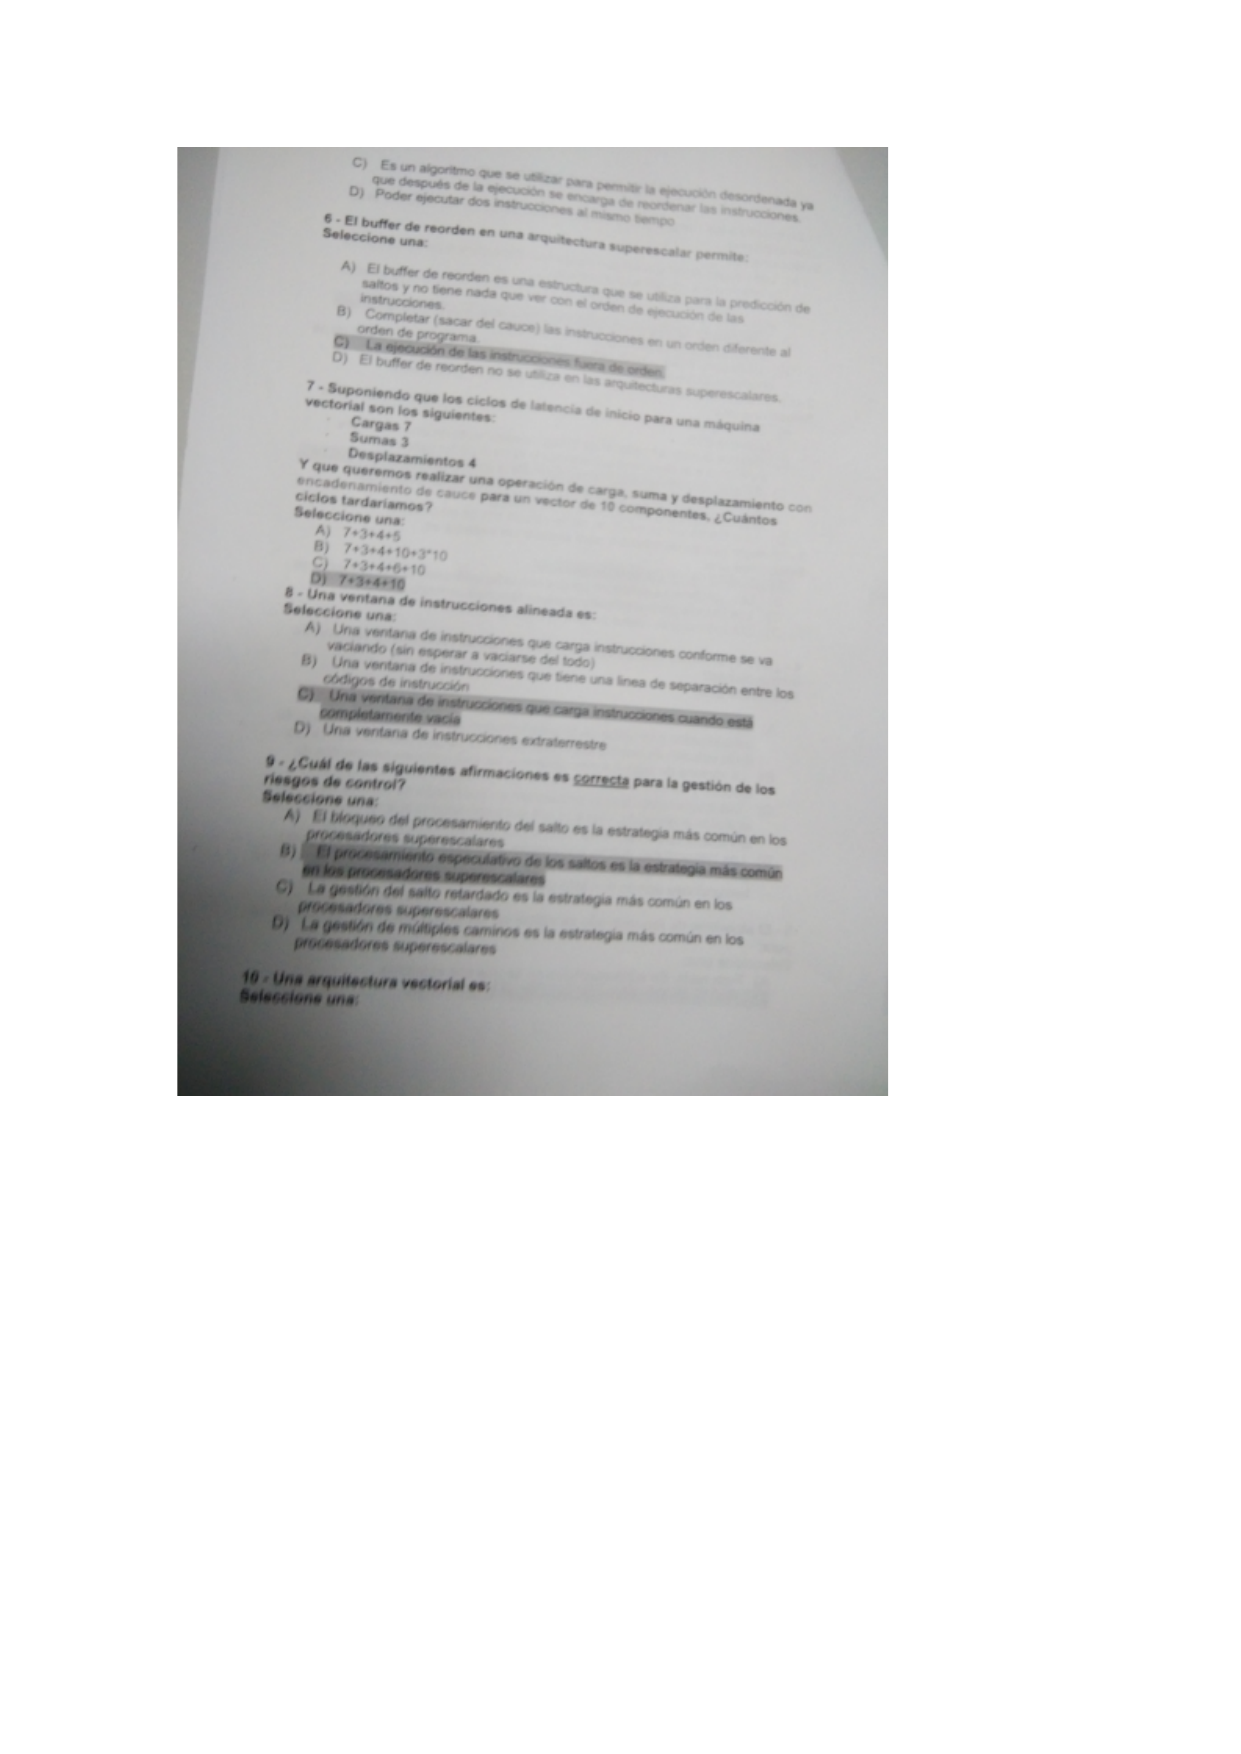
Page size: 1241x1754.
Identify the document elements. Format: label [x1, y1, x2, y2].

picture [177, 147, 889, 1096]
